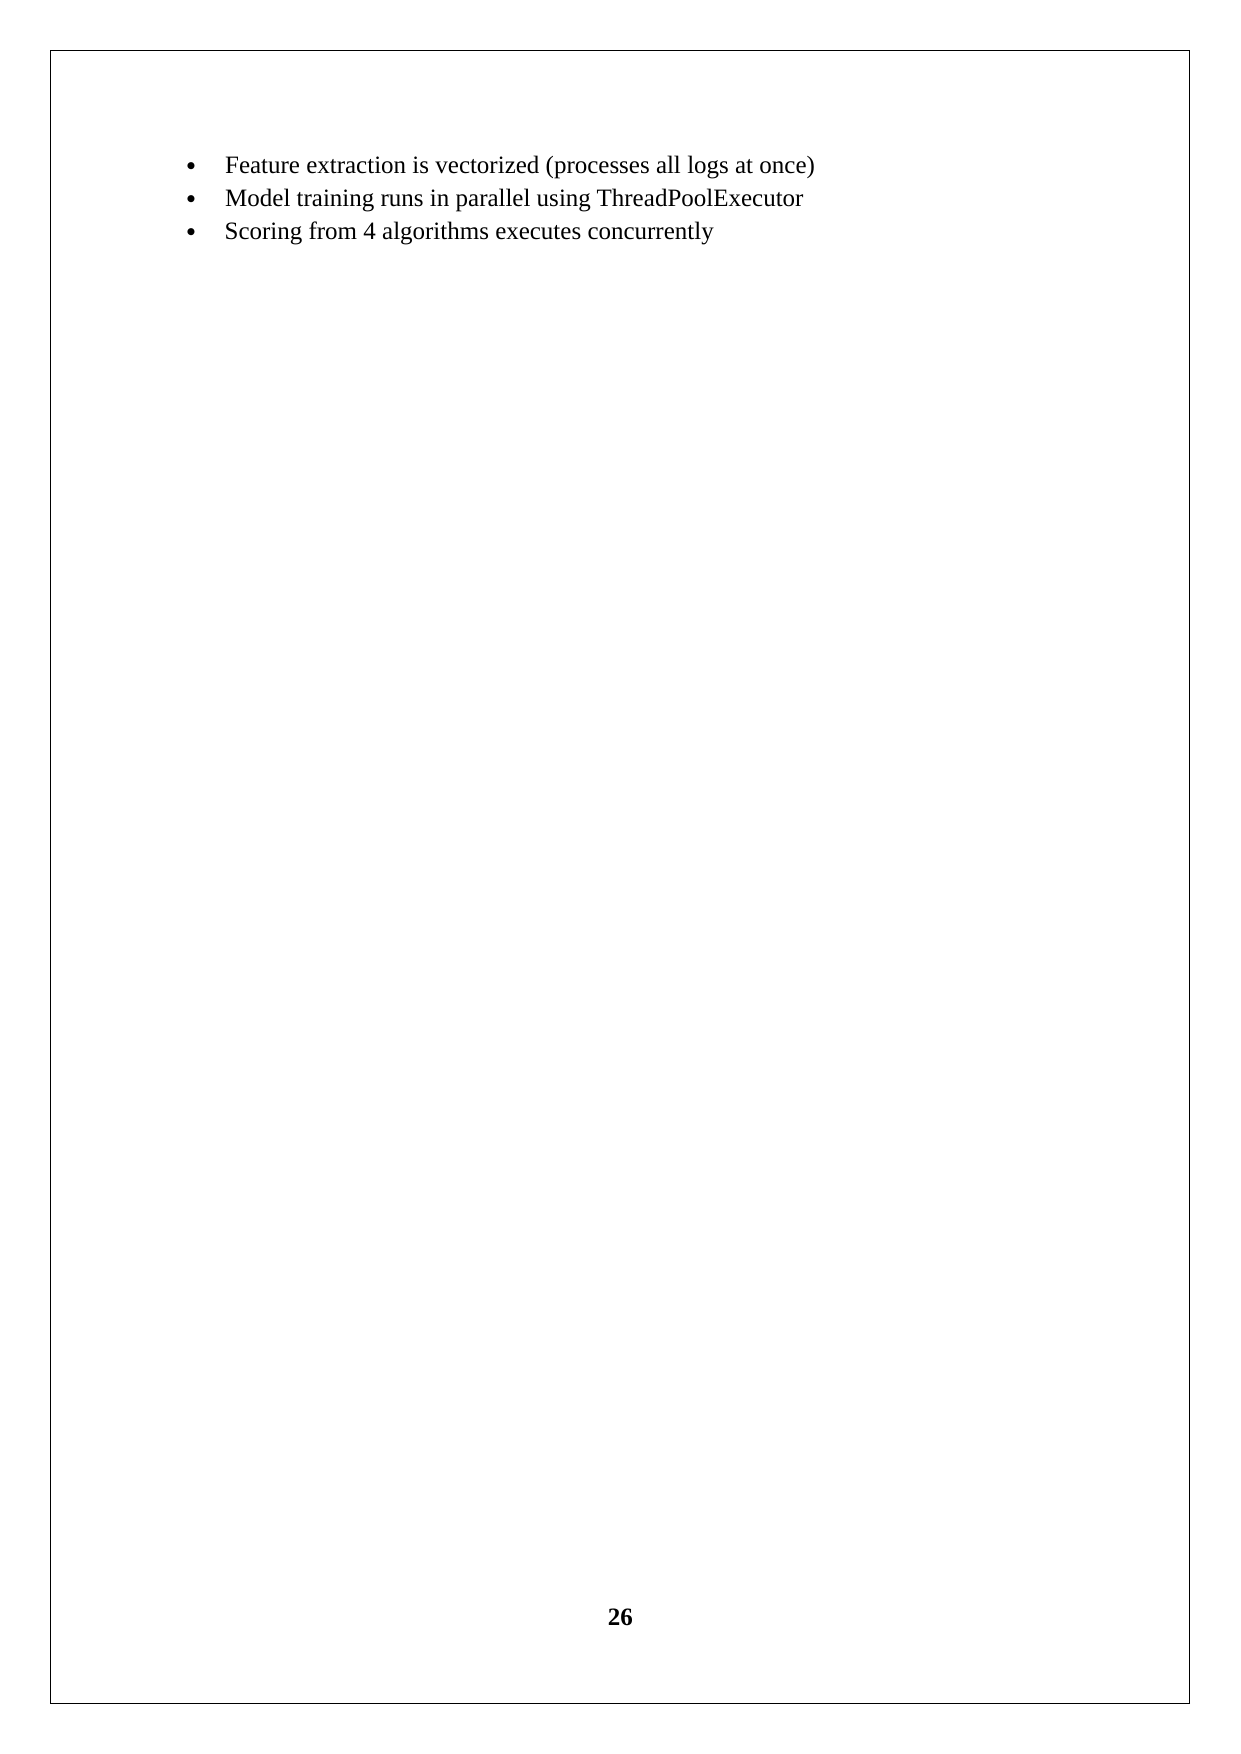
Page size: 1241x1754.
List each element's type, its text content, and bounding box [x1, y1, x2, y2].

list Model training runs in parallel using ThreadPoolExecutor [187, 183, 1090, 212]
list Feature extraction is vectorized (processes all logs at once) [187, 150, 1090, 179]
list Scoring from 4 algorithms executes concurrently [187, 216, 1090, 245]
